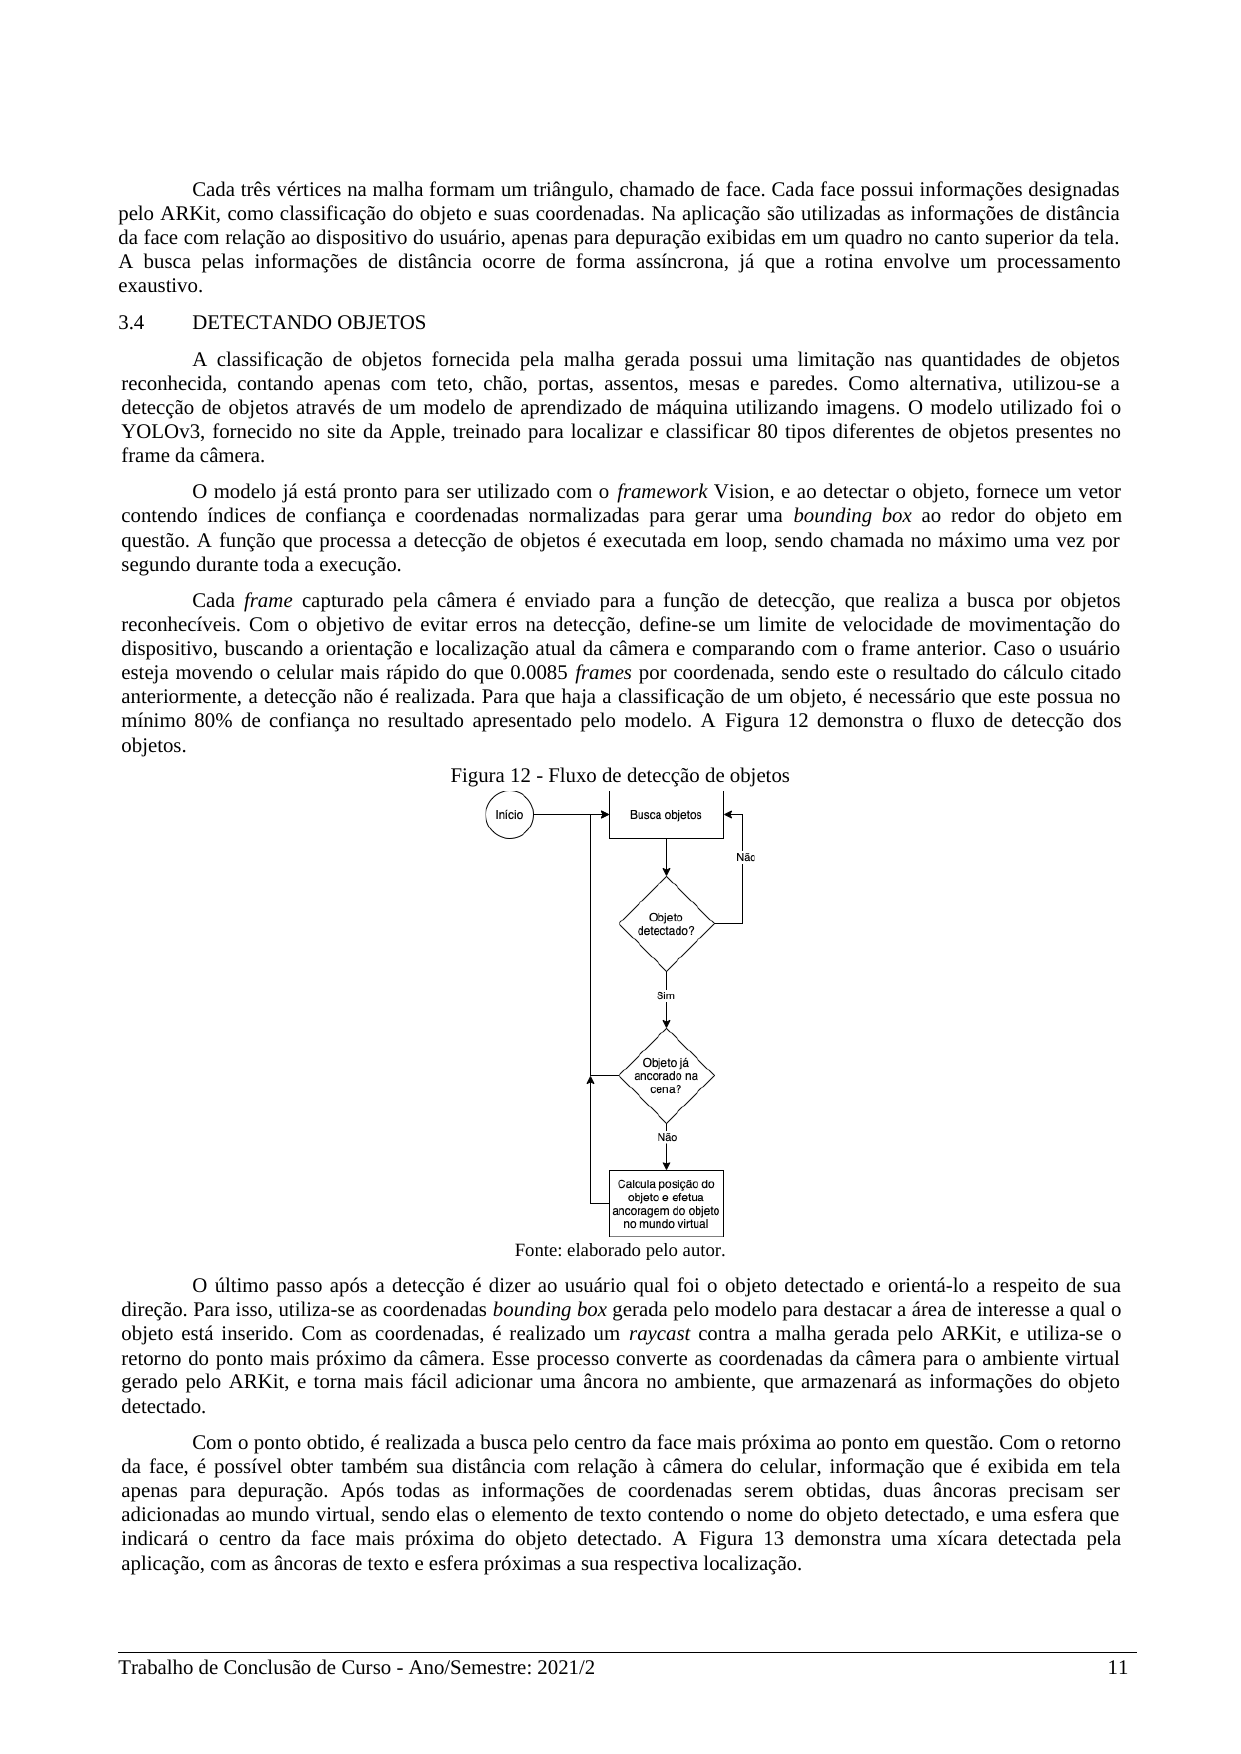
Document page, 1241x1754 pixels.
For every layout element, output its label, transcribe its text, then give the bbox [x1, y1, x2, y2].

text Cada frame capturado pela câmera é enviado para a função de detecção, que realiza a busca por objetos reconhecíveis. Com o objetivo de evitar erros na detecção, define-se um limite de velocidade de movimentação do dispositivo, buscando a orientação e localização atual da câmera e comparando com o frame anterior. Caso o usuário esteja movendo o celular mais rápido do que 0.0085 frames por coordenada, sendo este o resultado do cálculo citado anteriormente, a detecção não é realizada. Para que haja a classificação de um objeto, é necessário que este possua no mínimo 80% de confiança no resultado apresentado pelo modelo. A Figura 12 demonstra o fluxo de detecção dos objetos. [121, 588, 1122, 757]
text Com o ponto obtido, é realizada a busca pelo centro da face mais próxima ao ponto em questão. Com o retorno da face, é possível obter também sua distância com relação à câmera do celular, informação que é exibida em tela apenas para depuração. Após todas as informações de coordenadas serem obtidas, duas âncoras precisam ser adicionadas ao mundo virtual, sendo elas o elemento de texto contendo o nome do objeto detectado, e uma esfera que indicará o centro da face mais próxima do objeto detectado. A Figura 13 demonstra uma xícara detectada pela aplicação, com as âncoras de texto e esfera próximas a sua respectiva localização. [121, 1430, 1122, 1574]
text A classificação de objetos fornecida pela malha gerada possui uma limitação nas quantidades de objetos reconhecida, contando apenas com teto, chão, portas, assentos, mesas e paredes. Como alternativa, utilizou-se a detecção de objetos através de um modelo de aprendizado de máquina utilizando imagens. O modelo utilizado foi o YOLOv3, fornecido no site da Apple, treinado para localizar e classificar 80 tipos diferentes de objetos presentes no frame da câmera. [121, 347, 1122, 467]
text Cada três vértices na malha formam um triângulo, chamado de face. Cada face possui informações designadas pelo ARKit, como classificação do objeto e suas coordenadas. Na aplicação são utilizadas as informações de distância da face com relação ao dispositivo do usuário, apenas para depuração exibidas em um quadro no canto superior da tela. A busca pelas informações de distância ocorre de forma assíncrona, já que a rotina envolve um processamento exaustivo. [118, 177, 1122, 297]
text O último passo após a detecção é dizer ao usuário qual foi o objeto detectado e orientá-lo a respeito de sua direção. Para isso, utiliza-se as coordenadas bounding box gerada pelo modelo para destacar a área de interesse a qual o objeto está inserido. Com as coordenadas, é realizado um raycast contra a malha gerada pelo ARKit, e utiliza-se o retorno do ponto mais próximo da câmera. Esse processo converte as coordenadas da câmera para o ambiente virtual gerado pelo ARKit, e torna mais fácil adicionar uma âncora no ambiente, que armazenará as informações do objeto detectado. [121, 1273, 1122, 1418]
picture [485, 791, 755, 1237]
text Fonte: elaborado pelo autor. [118, 1239, 1122, 1261]
subtitle detectando objetos [118, 310, 1122, 334]
text O modelo já está pronto para ser utilizado com o framework Vision, e ao detectar o objeto, fornece um vetor contendo índices de confiança e coordenadas normalizadas para gerar uma bounding box ao redor do objeto em questão. A função que processa a detecção de objetos é executada em loop, sendo chamada no máximo uma vez por segundo durante toda a execução. [121, 479, 1122, 576]
